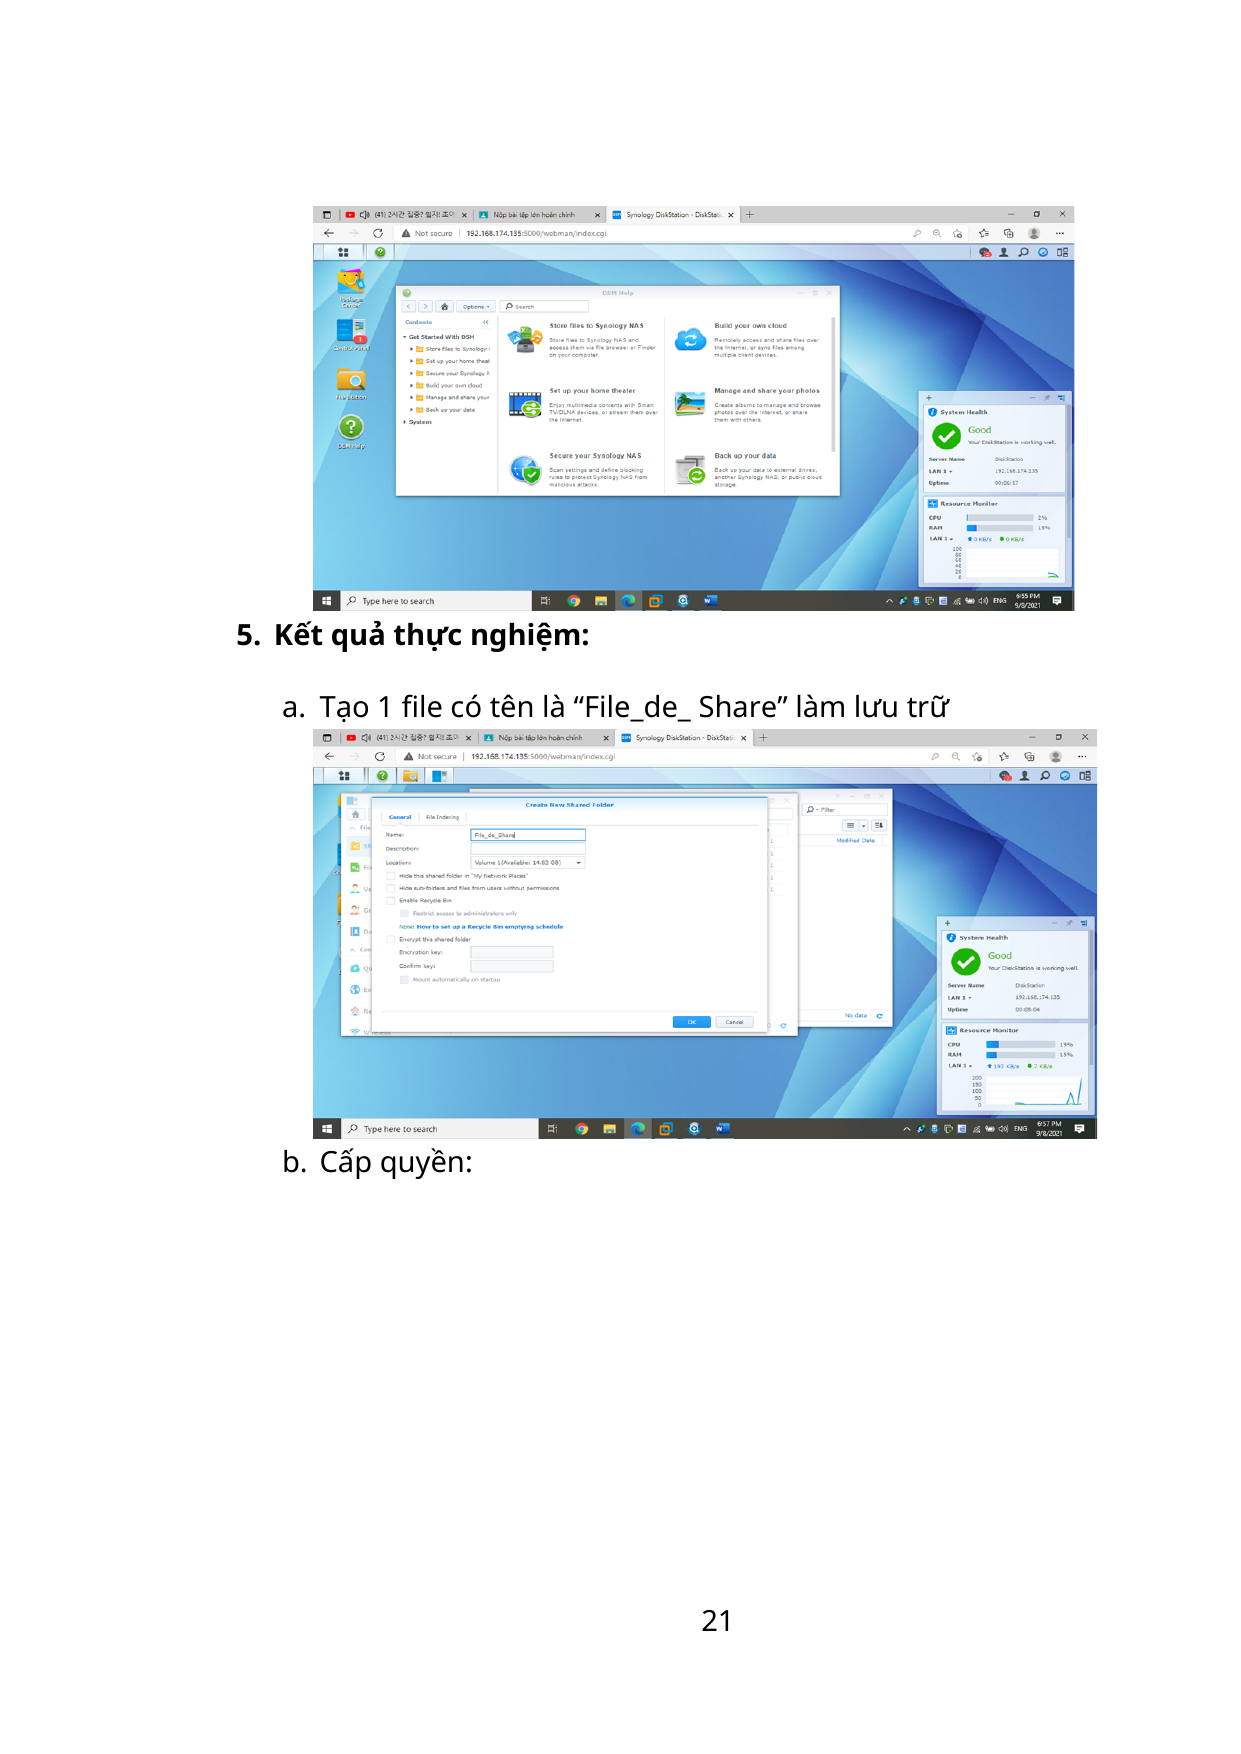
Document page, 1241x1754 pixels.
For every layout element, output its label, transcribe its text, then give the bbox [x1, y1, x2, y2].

list Kết quả thực nghiệm: [236, 614, 1122, 654]
picture [313, 206, 1075, 611]
list Cấp quyền: [282, 1142, 1122, 1181]
list Tạo 1 file có tên là “File_de_ Share” làm lưu trữ [282, 686, 1122, 726]
picture [313, 729, 1098, 1139]
